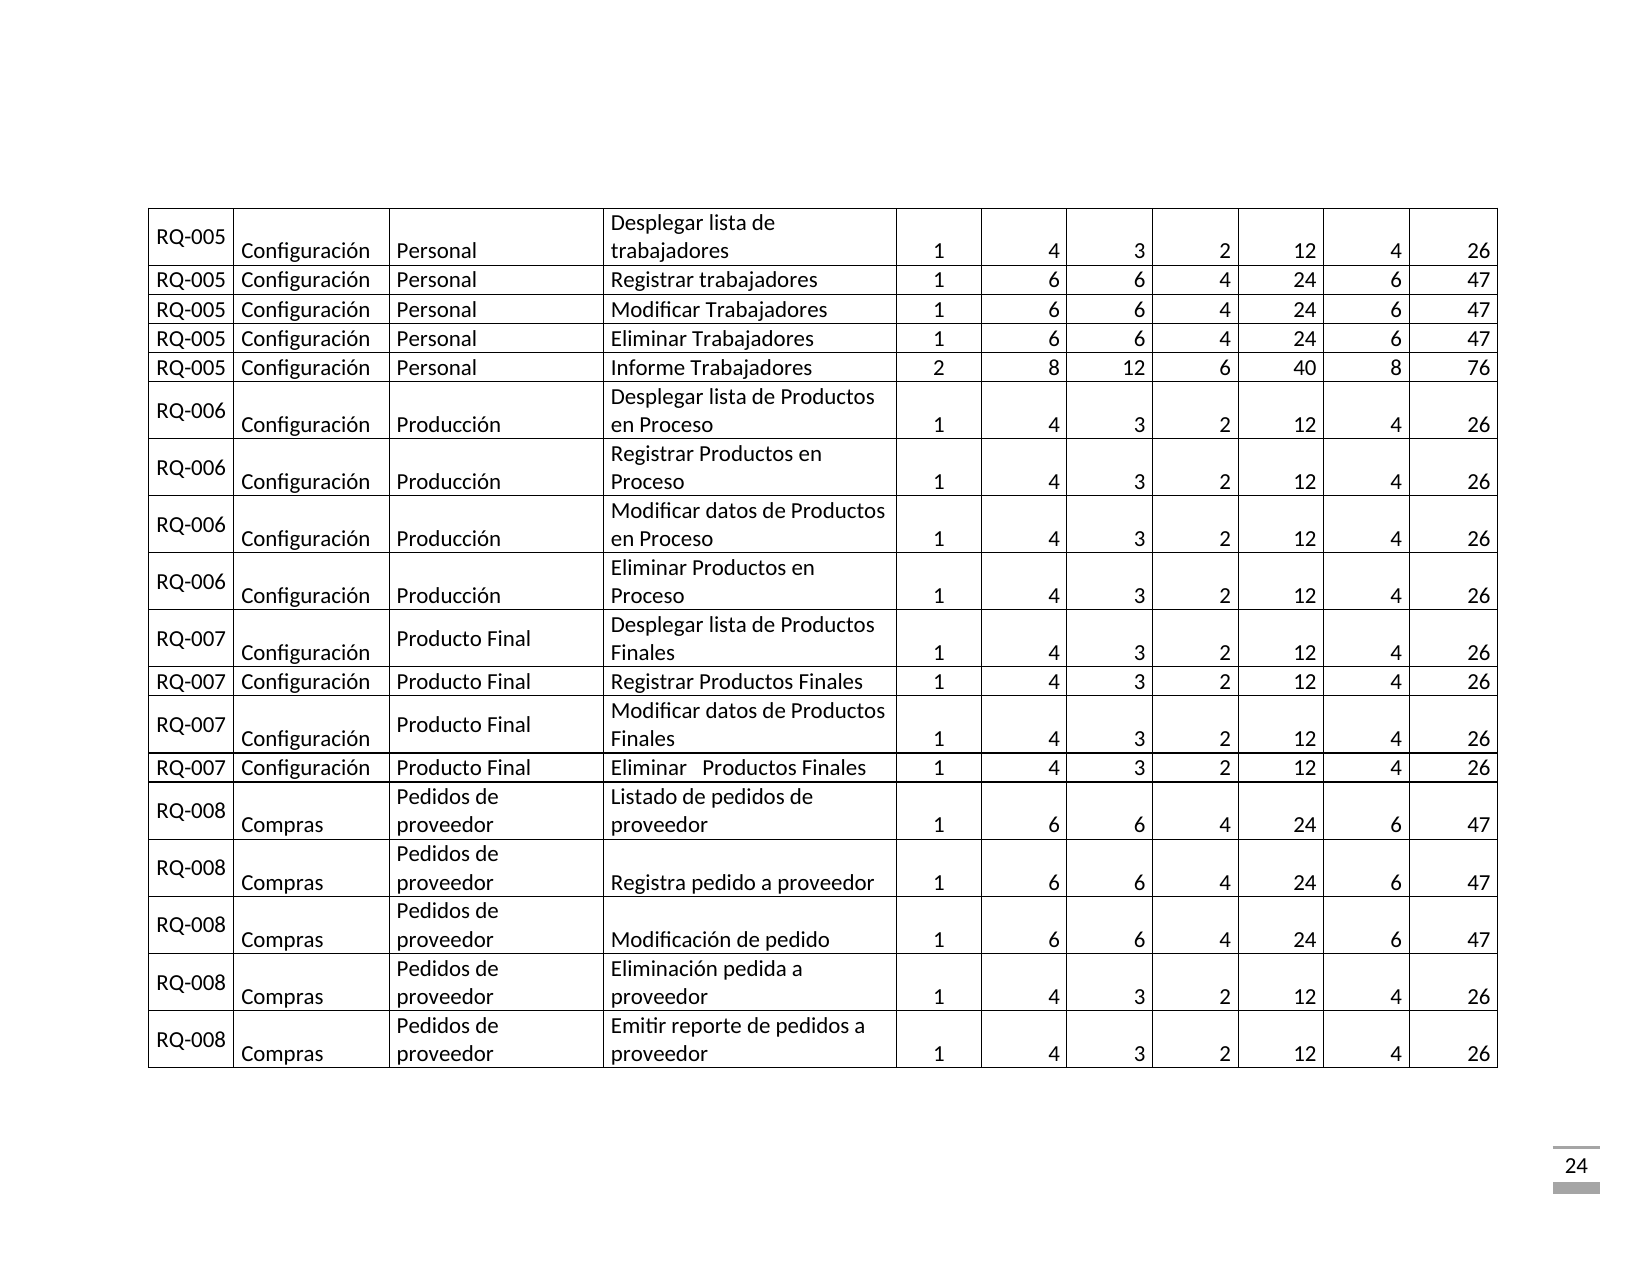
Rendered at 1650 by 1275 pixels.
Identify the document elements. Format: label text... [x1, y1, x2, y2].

table_cell 4 [982, 667, 1066, 695]
table_cell 47 [1410, 897, 1497, 953]
table_cell Configuración [234, 295, 389, 323]
table_cell 6 [1067, 295, 1152, 323]
table_cell Eliminar Productos en Proceso [604, 553, 896, 609]
table_cell 26 [1410, 667, 1497, 695]
table_cell 4 [982, 439, 1066, 495]
table_cell 2 [1153, 439, 1238, 495]
table_cell Pedidos de proveedor [390, 783, 603, 838]
table_cell 3 [1067, 667, 1152, 695]
table_cell Configuración [234, 496, 389, 552]
table_cell 12 [1239, 696, 1323, 752]
table_cell 3 [1067, 954, 1152, 1010]
table_cell Producto Final [390, 696, 603, 752]
table_cell 4 [982, 1011, 1066, 1067]
table_cell 4 [982, 696, 1066, 752]
table_cell 4 [1324, 382, 1409, 438]
table_cell 6 [1067, 783, 1152, 838]
table_cell RQ-007 [149, 610, 233, 666]
table_cell 2 [1153, 382, 1238, 438]
table_cell Compras [234, 954, 389, 1010]
table_cell RQ-008 [149, 954, 233, 1010]
table_cell 24 [1239, 783, 1323, 838]
table_cell Pedidos de proveedor [390, 840, 603, 896]
table_cell 4 [982, 754, 1066, 781]
table_cell 2 [1153, 696, 1238, 752]
table_cell 1 [897, 954, 981, 1010]
table_cell Configuración [234, 439, 389, 495]
table_cell Pedidos de proveedor [390, 1011, 603, 1067]
table_cell 1 [897, 840, 981, 896]
table_cell Modificar datos de Productos Finales [604, 696, 896, 752]
table_cell 4 [1324, 496, 1409, 552]
table_header 4 [982, 209, 1066, 264]
table_cell 2 [1153, 610, 1238, 666]
table_cell Desplegar lista de Productos en Proceso [604, 382, 896, 438]
table_cell Modificar datos de Productos en Proceso [604, 496, 896, 552]
table_cell 6 [982, 783, 1066, 838]
table_cell Producción [390, 439, 603, 495]
table_cell 3 [1067, 382, 1152, 438]
table_cell Configuración [234, 754, 389, 781]
table_cell Modificación de pedido [604, 897, 896, 953]
table_cell 47 [1410, 266, 1497, 294]
table_cell 6 [1067, 266, 1152, 294]
table_cell 6 [1324, 295, 1409, 323]
table_cell RQ-008 [149, 783, 233, 838]
table_cell RQ-006 [149, 382, 233, 438]
table_cell Pedidos de proveedor [390, 954, 603, 1010]
table_cell 3 [1067, 496, 1152, 552]
table_cell Desplegar lista de Productos Finales [604, 610, 896, 666]
table_cell 6 [982, 324, 1066, 352]
table_cell 1 [897, 610, 981, 666]
table_cell Informe Trabajadores [604, 353, 896, 381]
table_header 3 [1067, 209, 1152, 264]
table_cell 3 [1067, 754, 1152, 781]
table_cell RQ-005 [149, 266, 233, 294]
table_cell Modificar Trabajadores [604, 295, 896, 323]
table_cell 6 [1324, 324, 1409, 352]
table_cell Listado de pedidos de proveedor [604, 783, 896, 838]
table_cell 1 [897, 295, 981, 323]
table_cell RQ-005 [149, 324, 233, 352]
table_cell Configuración [234, 667, 389, 695]
table_cell 26 [1410, 1011, 1497, 1067]
table_cell Eliminar Trabajadores [604, 324, 896, 352]
table_cell 26 [1410, 439, 1497, 495]
table_cell 1 [897, 1011, 981, 1067]
table_cell Eliminación pedida a proveedor [604, 954, 896, 1010]
table_cell Pedidos de proveedor [390, 897, 603, 953]
table_cell 1 [897, 553, 981, 609]
table_cell Producción [390, 382, 603, 438]
table_cell 4 [1153, 840, 1238, 896]
table_header RQ-005 [149, 209, 233, 264]
table_cell 26 [1410, 610, 1497, 666]
table_cell 12 [1239, 610, 1323, 666]
table_header Configuración [234, 209, 389, 264]
table_cell 26 [1410, 496, 1497, 552]
table_cell Personal [390, 324, 603, 352]
table_header Desplegar lista de trabajadores [604, 209, 896, 264]
table_cell 12 [1239, 439, 1323, 495]
table_cell 26 [1410, 954, 1497, 1010]
table_cell 47 [1410, 840, 1497, 896]
table_cell 47 [1410, 783, 1497, 838]
table_cell RQ-008 [149, 1011, 233, 1067]
table_cell 4 [1153, 324, 1238, 352]
table_cell Registrar trabajadores [604, 266, 896, 294]
table_cell 12 [1239, 496, 1323, 552]
table_cell 26 [1410, 696, 1497, 752]
table_cell 24 [1239, 897, 1323, 953]
table_cell 1 [897, 754, 981, 781]
table_cell 6 [1067, 897, 1152, 953]
table_cell 8 [982, 353, 1066, 381]
table_cell 6 [1324, 840, 1409, 896]
table_cell Personal [390, 353, 603, 381]
table_cell RQ-006 [149, 553, 233, 609]
table_cell 47 [1410, 295, 1497, 323]
table_cell 4 [982, 954, 1066, 1010]
table_cell 4 [982, 496, 1066, 552]
table_cell Personal [390, 266, 603, 294]
table_cell 4 [1153, 783, 1238, 838]
table_cell 3 [1067, 439, 1152, 495]
table_cell 76 [1410, 353, 1497, 381]
table_cell Compras [234, 1011, 389, 1067]
table_cell 2 [1153, 496, 1238, 552]
table_cell 1 [897, 439, 981, 495]
table_cell Configuración [234, 610, 389, 666]
table_cell 40 [1239, 353, 1323, 381]
table_cell RQ-005 [149, 353, 233, 381]
table_cell 1 [897, 667, 981, 695]
table_cell 6 [1324, 783, 1409, 838]
table_cell 2 [1153, 954, 1238, 1010]
table_cell 12 [1239, 382, 1323, 438]
table_cell 4 [1324, 1011, 1409, 1067]
table_cell RQ-008 [149, 840, 233, 896]
table_cell 2 [1153, 754, 1238, 781]
table_cell 4 [1324, 439, 1409, 495]
table_cell Eliminar Productos Finales [604, 754, 896, 781]
table_cell 1 [897, 897, 981, 953]
table_cell 6 [1324, 897, 1409, 953]
table_cell 24 [1239, 295, 1323, 323]
table_cell 2 [1153, 1011, 1238, 1067]
table_cell RQ-007 [149, 667, 233, 695]
table_cell Compras [234, 897, 389, 953]
table_cell 1 [897, 324, 981, 352]
table_cell 4 [982, 610, 1066, 666]
table_header Personal [390, 209, 603, 264]
table_cell 6 [1324, 266, 1409, 294]
table_cell RQ-006 [149, 439, 233, 495]
table_cell 4 [1153, 897, 1238, 953]
table_cell Compras [234, 840, 389, 896]
table_cell 12 [1239, 553, 1323, 609]
table_cell 26 [1410, 754, 1497, 781]
table_cell 4 [1324, 954, 1409, 1010]
table_cell Producto Final [390, 754, 603, 781]
table_cell 6 [1067, 840, 1152, 896]
table_cell 4 [982, 382, 1066, 438]
table_cell Registrar Productos Finales [604, 667, 896, 695]
table_cell 3 [1067, 1011, 1152, 1067]
table_cell Configuración [234, 266, 389, 294]
table_header 1 [897, 209, 981, 264]
table_cell 6 [982, 266, 1066, 294]
table_cell Producto Final [390, 610, 603, 666]
table_cell 1 [897, 382, 981, 438]
table_cell 24 [1239, 840, 1323, 896]
table_header 12 [1239, 209, 1323, 264]
table_cell 6 [1153, 353, 1238, 381]
table_cell 3 [1067, 553, 1152, 609]
table_cell 12 [1239, 1011, 1323, 1067]
table_cell 12 [1067, 353, 1152, 381]
table_cell 6 [982, 840, 1066, 896]
table_cell Producción [390, 553, 603, 609]
table_cell Producto Final [390, 667, 603, 695]
table_cell 12 [1239, 754, 1323, 781]
table_cell 12 [1239, 667, 1323, 695]
table_cell 1 [897, 783, 981, 838]
table_header 26 [1410, 209, 1497, 264]
table_cell 2 [1153, 553, 1238, 609]
table_cell RQ-005 [149, 295, 233, 323]
table_cell Configuración [234, 696, 389, 752]
table_cell 4 [1153, 266, 1238, 294]
table_cell 26 [1410, 553, 1497, 609]
table_cell 47 [1410, 324, 1497, 352]
table_cell RQ-007 [149, 696, 233, 752]
table_cell 4 [1324, 553, 1409, 609]
table_cell 8 [1324, 353, 1409, 381]
table_cell Configuración [234, 553, 389, 609]
table_cell Configuración [234, 353, 389, 381]
table_cell Personal [390, 295, 603, 323]
table_cell Configuración [234, 324, 389, 352]
table_cell Registra pedido a proveedor [604, 840, 896, 896]
table_cell 4 [1324, 667, 1409, 695]
table_cell RQ-008 [149, 897, 233, 953]
table_cell 4 [982, 553, 1066, 609]
table_cell 1 [897, 696, 981, 752]
table_cell 4 [1324, 610, 1409, 666]
table_header 2 [1153, 209, 1238, 264]
table_cell 12 [1239, 954, 1323, 1010]
table_cell Producción [390, 496, 603, 552]
table_cell 6 [982, 295, 1066, 323]
table_cell 3 [1067, 696, 1152, 752]
table_cell RQ-006 [149, 496, 233, 552]
table_cell 4 [1324, 696, 1409, 752]
table_cell Registrar Productos en Proceso [604, 439, 896, 495]
table_cell 2 [1153, 667, 1238, 695]
table_cell 3 [1067, 610, 1152, 666]
table_cell 1 [897, 266, 981, 294]
table_cell 2 [897, 353, 981, 381]
table_header 4 [1324, 209, 1409, 264]
table_cell 6 [1067, 324, 1152, 352]
table_cell 24 [1239, 324, 1323, 352]
table_cell Emitir reporte de pedidos a proveedor [604, 1011, 896, 1067]
table_cell 24 [1239, 266, 1323, 294]
table_cell 1 [897, 496, 981, 552]
table_cell Configuración [234, 382, 389, 438]
table_cell 26 [1410, 382, 1497, 438]
table_cell 4 [1324, 754, 1409, 781]
table_cell RQ-007 [149, 754, 233, 781]
table_cell 6 [982, 897, 1066, 953]
table_cell Compras [234, 783, 389, 838]
table_cell 4 [1153, 295, 1238, 323]
